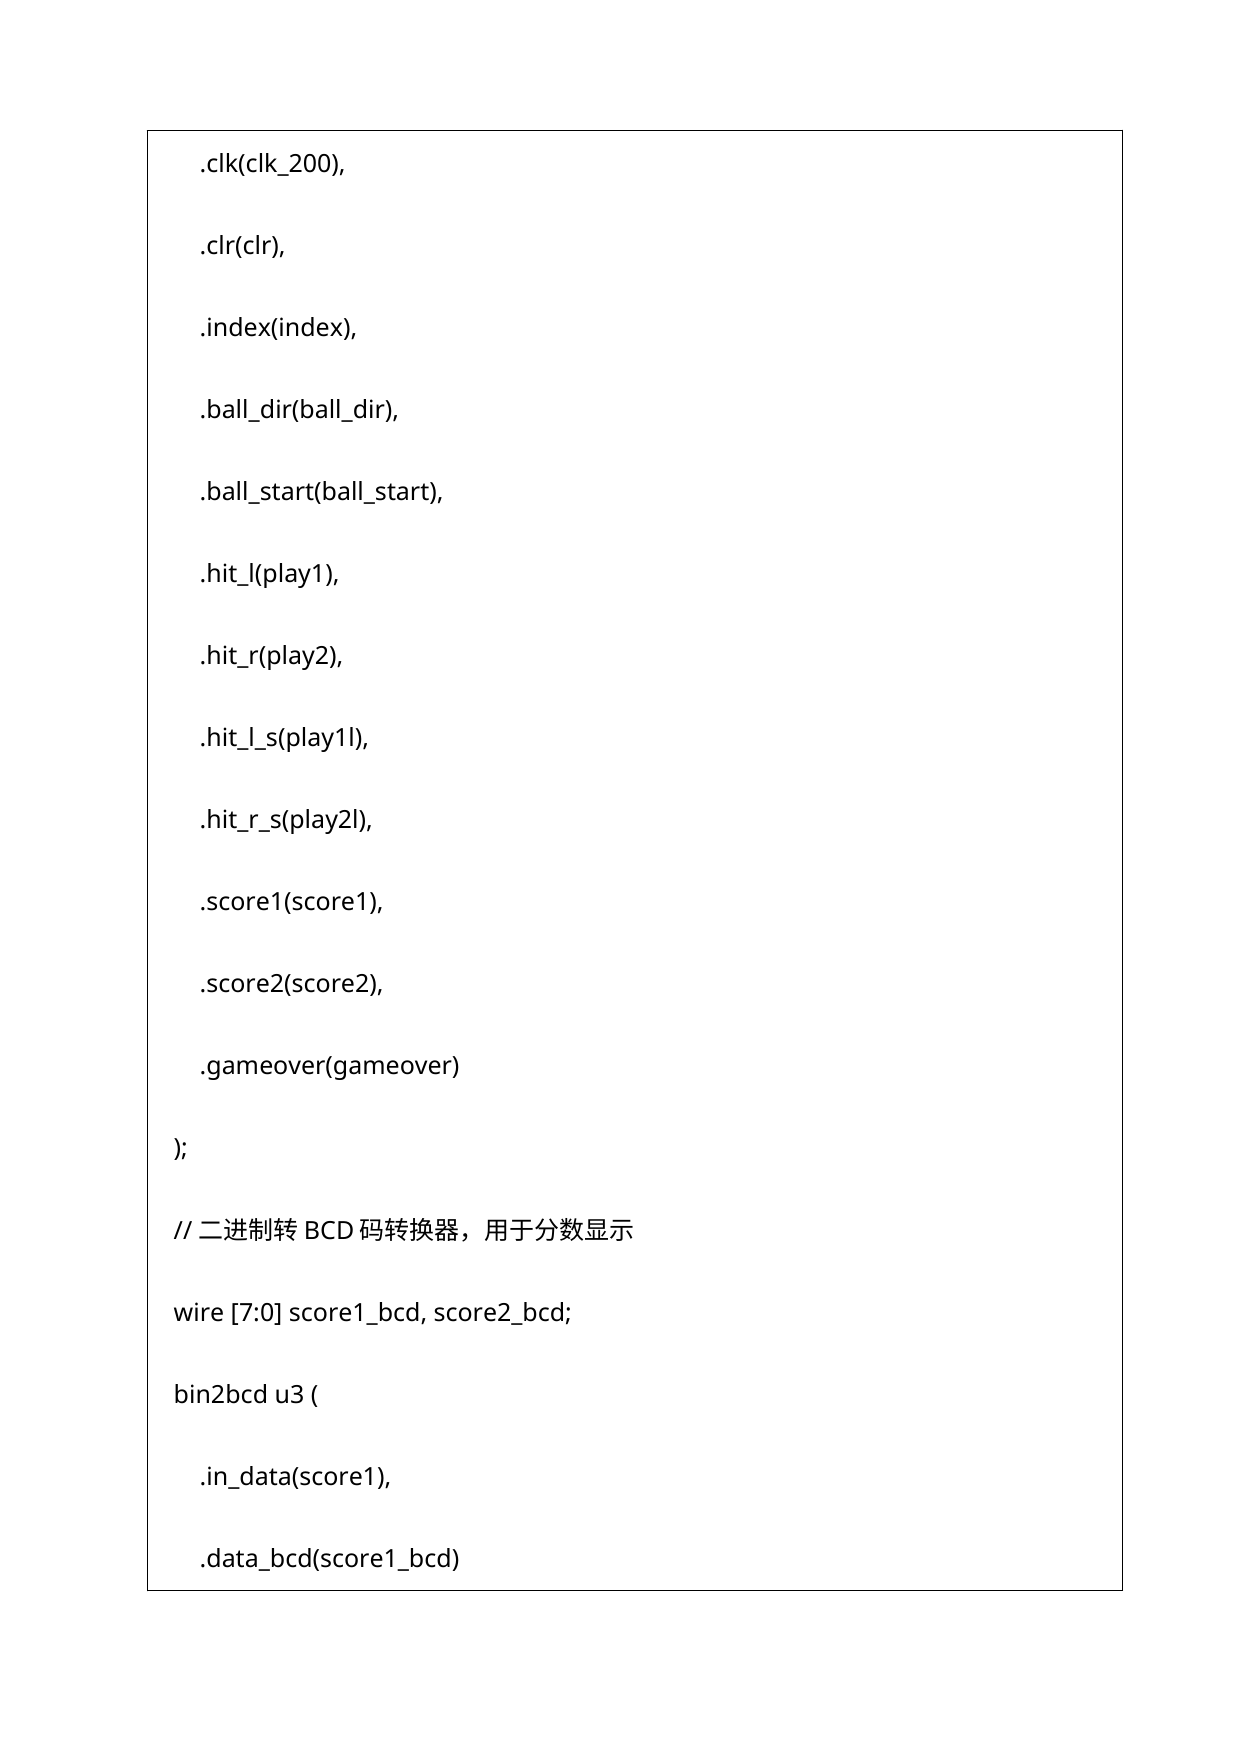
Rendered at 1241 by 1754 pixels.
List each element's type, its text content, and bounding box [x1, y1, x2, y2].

text .hit_l_s(play1l), [148, 703, 1122, 769]
text .hit_l(play1), [148, 539, 1122, 605]
text .index(index), [148, 293, 1122, 359]
text wire [7:0] score1_bcd, score2_bcd; [148, 1278, 1122, 1344]
text .gameover(gameover) [148, 1031, 1122, 1097]
text // 二进制转BCD码转换器，用于分数显示 [148, 1195, 1122, 1261]
text bin2bcd u3 ( [148, 1360, 1122, 1426]
text .clr(clr), [148, 211, 1122, 277]
text .ball_dir(ball_dir), [148, 375, 1122, 441]
text .hit_r(play2), [148, 621, 1122, 687]
text .clk(clk_200), [148, 131, 1122, 196]
text .score2(score2), [148, 949, 1122, 1015]
text .ball_start(ball_start), [148, 457, 1122, 523]
text ); [148, 1113, 1122, 1179]
text .data_bcd(score1_bcd) [148, 1524, 1122, 1590]
text .hit_r_s(play2l), [148, 785, 1122, 851]
text .in_data(score1), [148, 1442, 1122, 1508]
text .score1(score1), [148, 867, 1122, 933]
